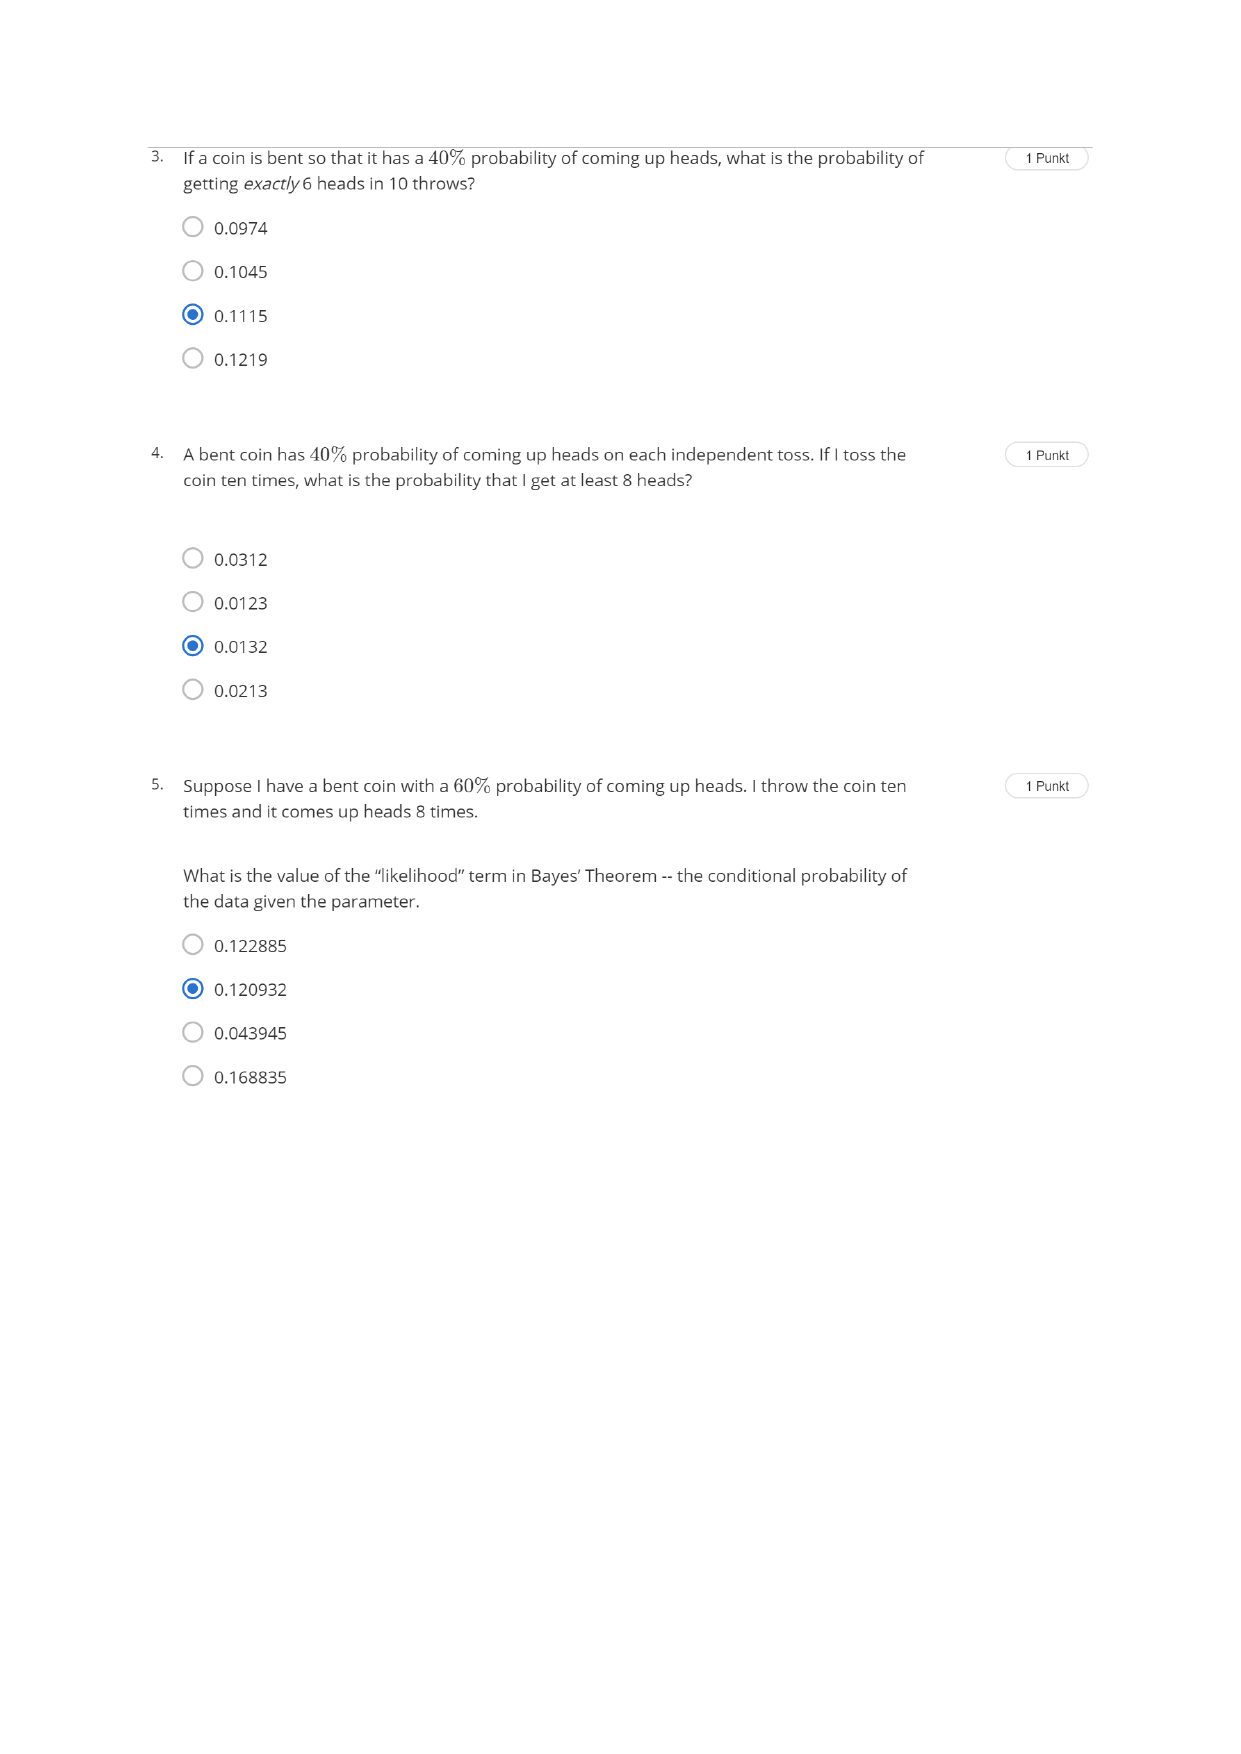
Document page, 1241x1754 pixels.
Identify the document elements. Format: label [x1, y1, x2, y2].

picture [147, 147, 1093, 1089]
